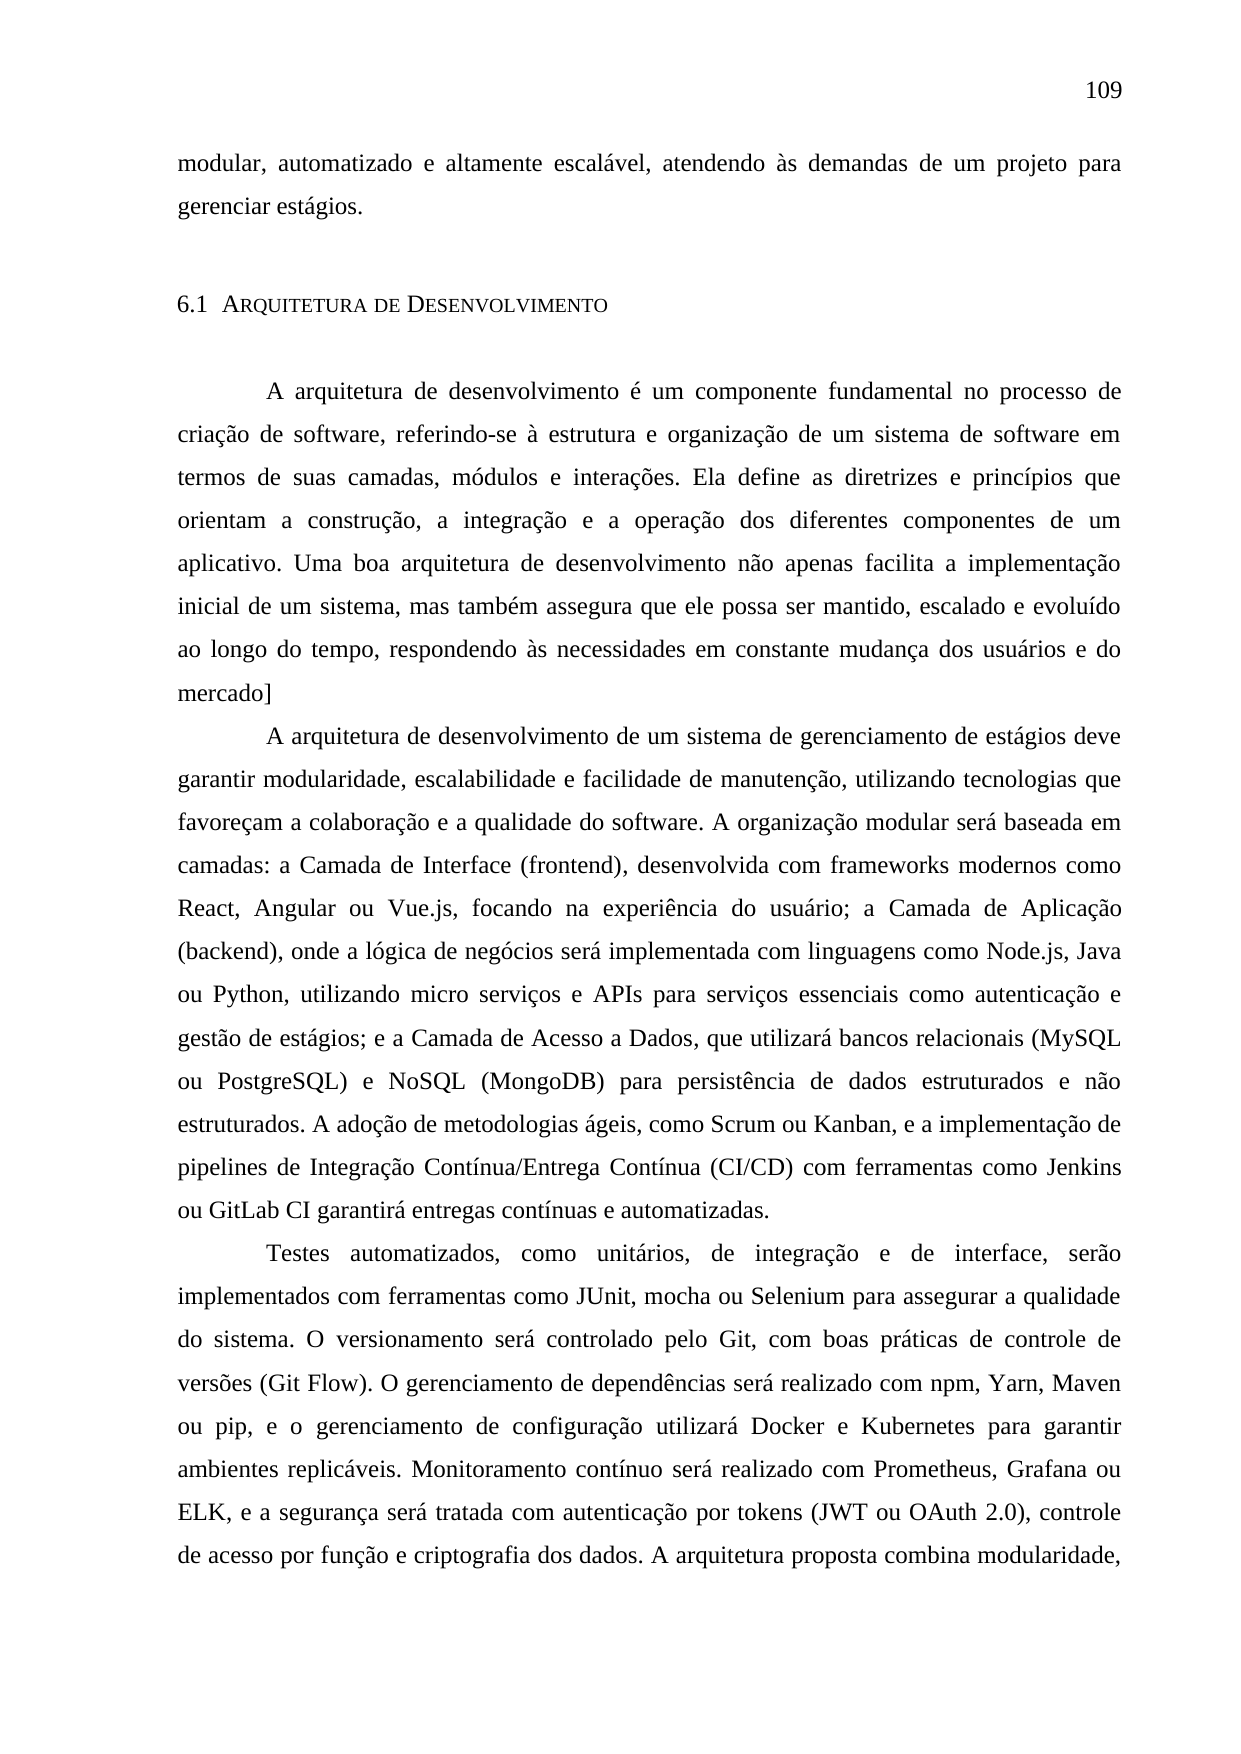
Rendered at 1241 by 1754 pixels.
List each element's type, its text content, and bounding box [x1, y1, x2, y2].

text A arquitetura de desenvolvimento é um componente fundamental no processo de criação de software, referindo-se à estrutura e organização de um sistema de software em termos de suas camadas, módulos e interações. Ela define as diretrizes e princípios que orientam a construção, a integração e a operação dos diferentes componentes de um aplicativo. Uma boa arquitetura de desenvolvimento não apenas facilita a implementação inicial de um sistema, mas também assegura que ele possa ser mantido, escalado e evoluído ao longo do tempo, respondendo às necessidades em constante mudança dos usuários e do mercado] [177, 376, 1122, 706]
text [177, 148, 1122, 219]
subtitle Arquitetura de Desenvolvimento [177, 289, 1122, 318]
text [177, 1238, 1122, 1569]
text A arquitetura de desenvolvimento de um sistema de gerenciamento de estágios deve garantir modularidade, escalabilidade e facilidade de manutenção, utilizando tecnologias que favoreçam a colaboração e a qualidade do software. A organização modular será baseada em camadas: a Camada de Interface (frontend), desenvolvida com frameworks modernos como React, Angular ou Vue.js, focando na experiência do usuário; a Camada de Aplicação (backend), onde a lógica de negócios será implementada com linguagens como Node.js, Java ou Python, utilizando micro serviços e APIs para serviços essenciais como autenticação e gestão de estágios; e a Camada de Acesso a Dados, que utilizará bancos relacionais (MySQL ou PostgreSQL) e NoSQL (MongoDB) para persistência de dados estruturados e não estruturados. A adoção de metodologias ágeis, como Scrum ou Kanban, e a implementação de pipelines de Integração Contínua/Entrega Contínua (CI/CD) com ferramentas como Jenkins ou GitLab CI garantirá entregas contínuas e automatizadas. [177, 721, 1122, 1224]
